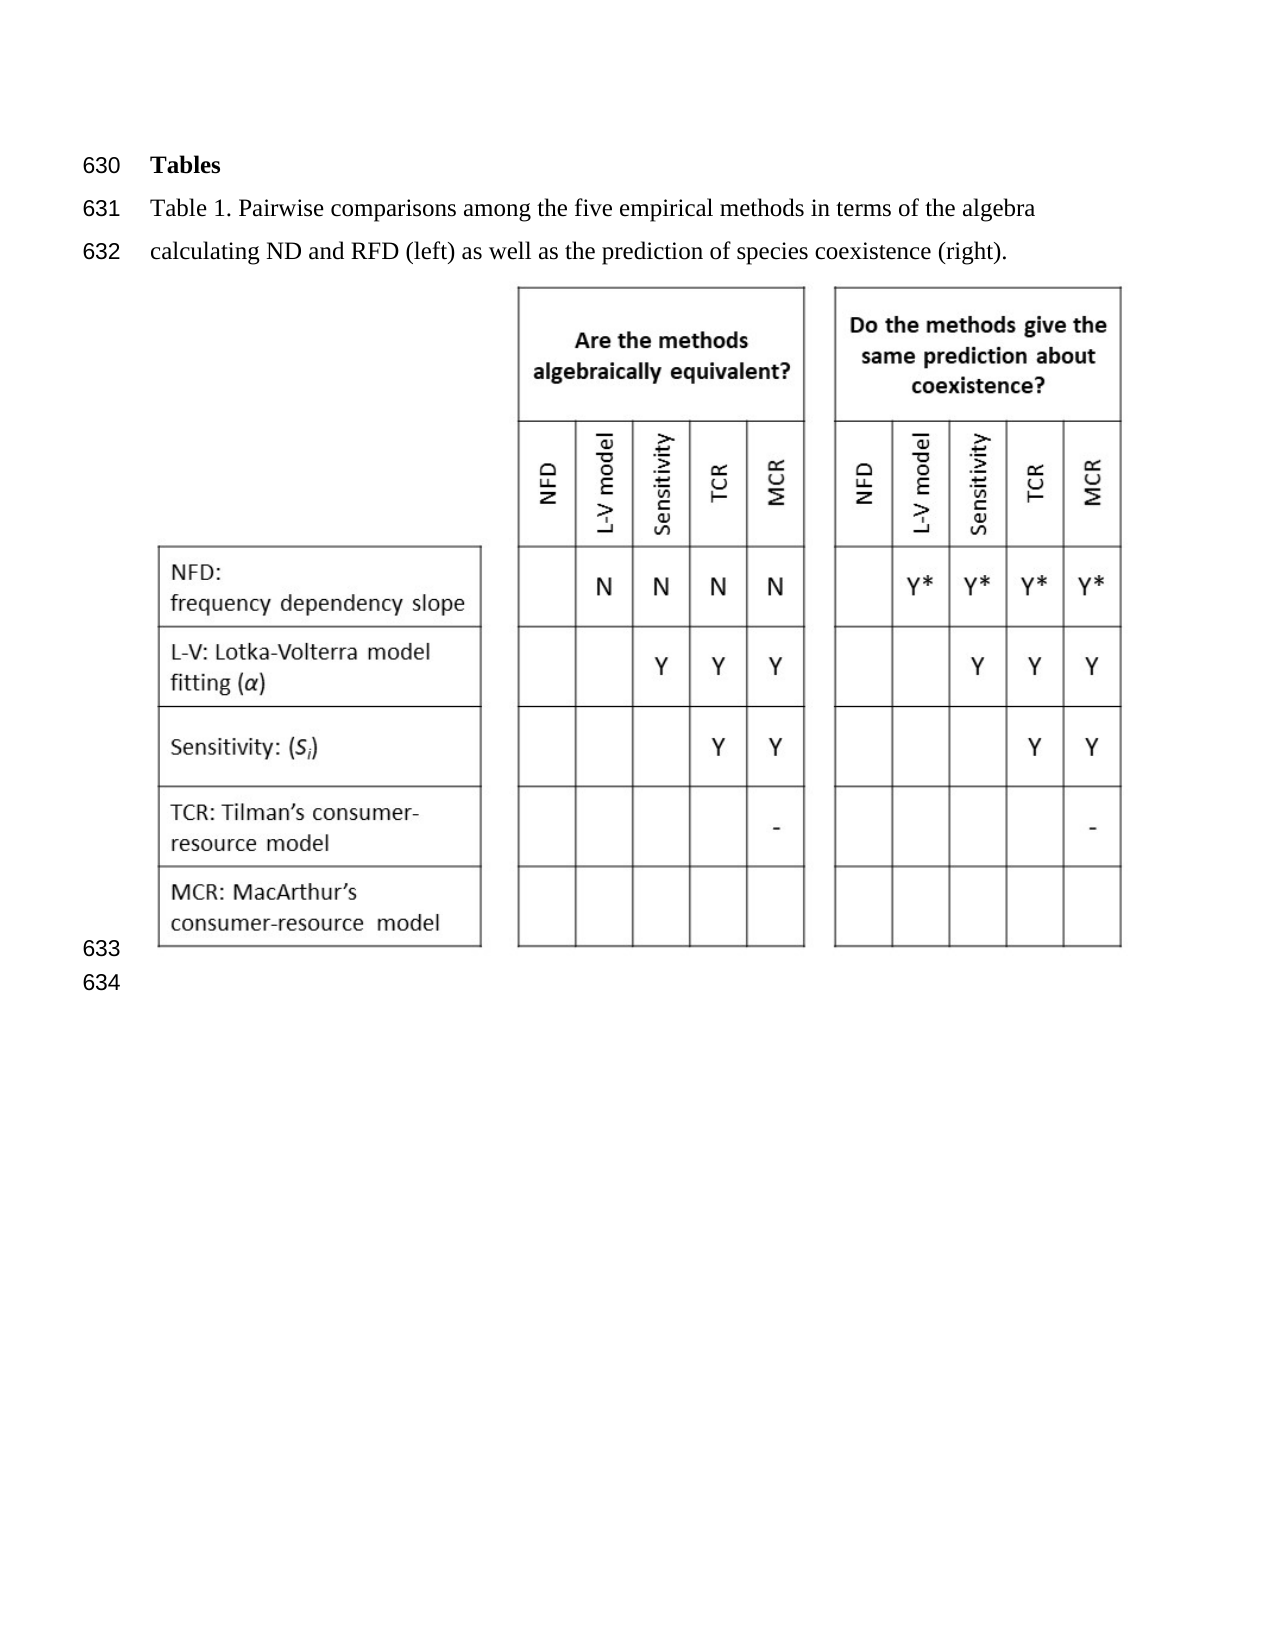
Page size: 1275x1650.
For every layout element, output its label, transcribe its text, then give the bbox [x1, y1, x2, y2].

text Table 1. Pairwise comparisons among the five empirical methods in terms of the algebra calculating ND and RFD (left) as well as the prediction of species coexistence (right). [150, 193, 1125, 265]
text Tables [150, 150, 1125, 179]
picture [150, 279, 1129, 956]
